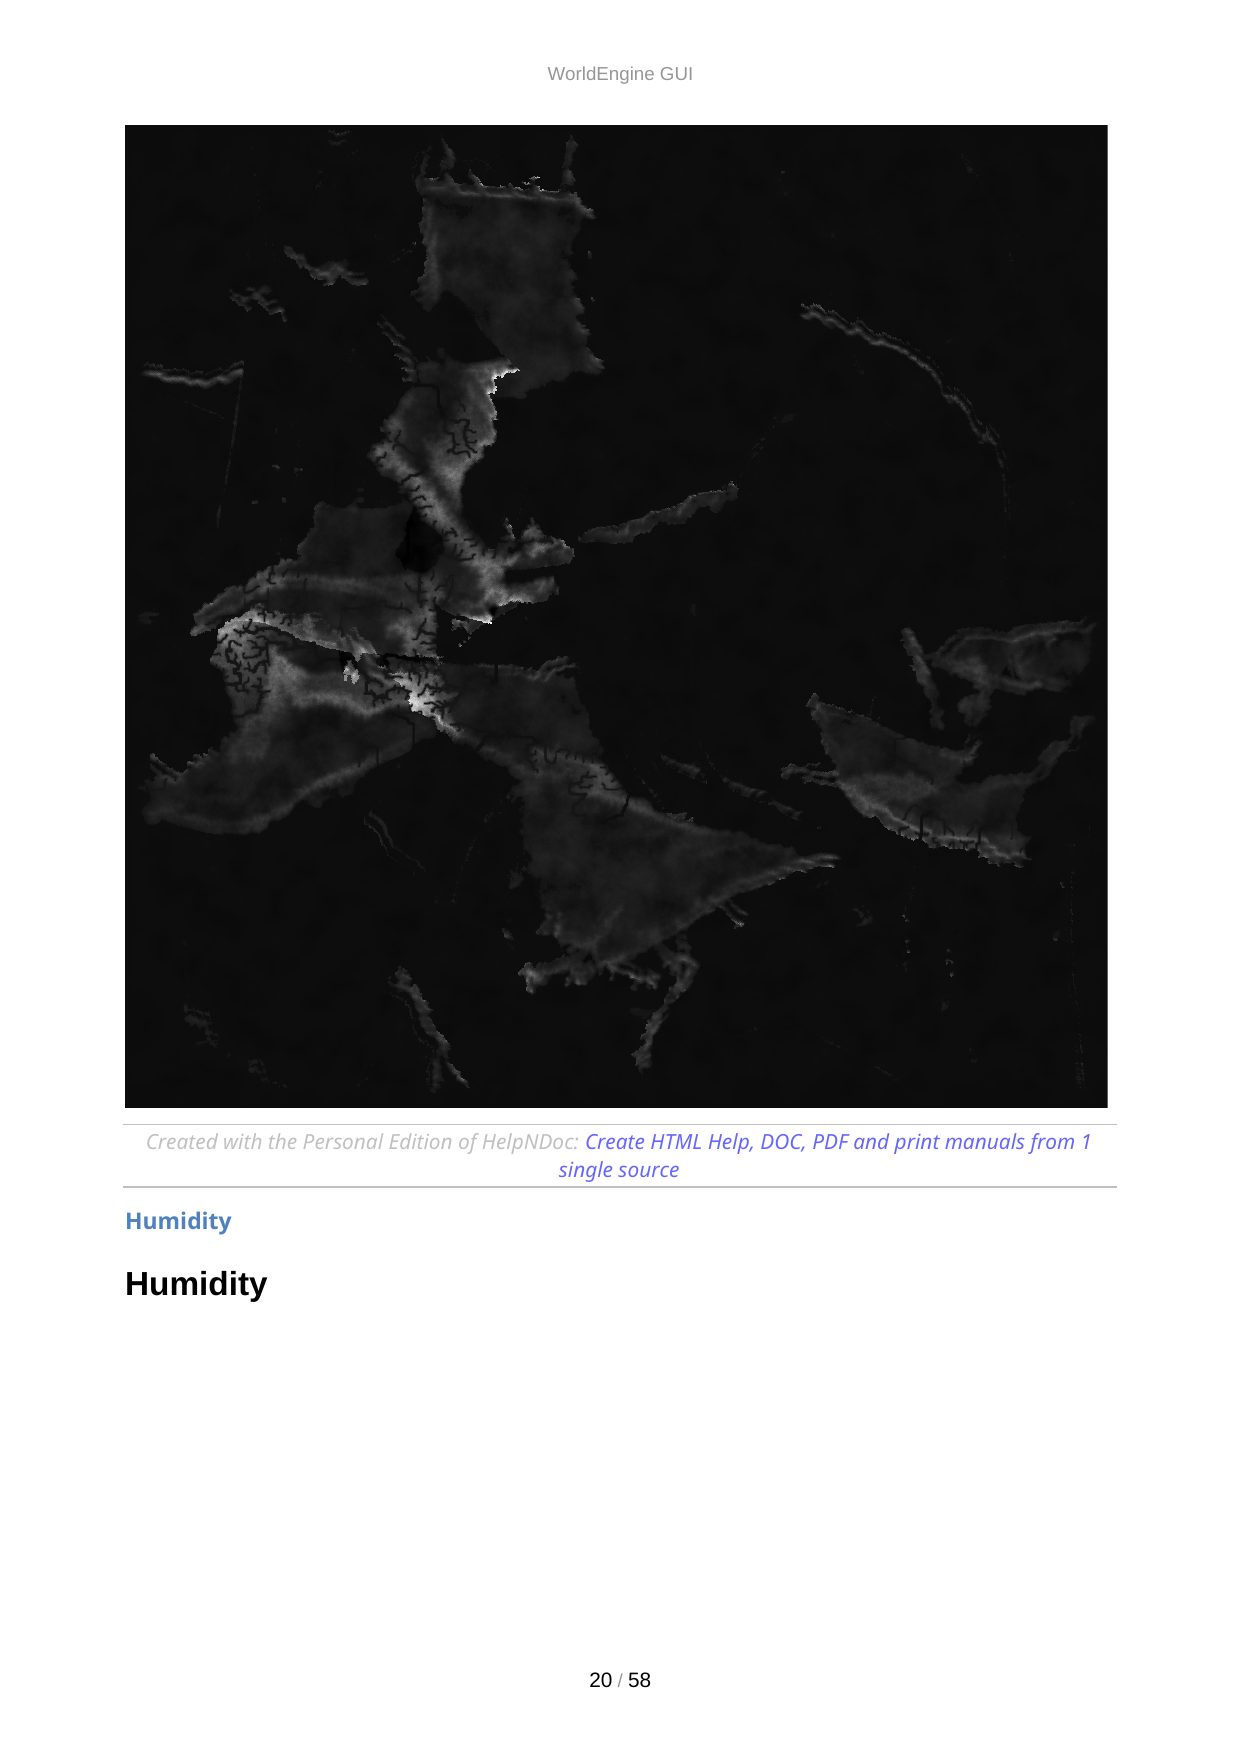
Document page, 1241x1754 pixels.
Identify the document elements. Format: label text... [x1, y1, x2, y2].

picture [125, 125, 1108, 1108]
subtitle Humidity [125, 1264, 1115, 1302]
text Humidity [123, 1203, 1117, 1239]
text Created with the Personal Edition of HelpNDoc: Create HTML Help, DOC, PDF and print manuals from 1 single source [123, 1125, 1117, 1186]
